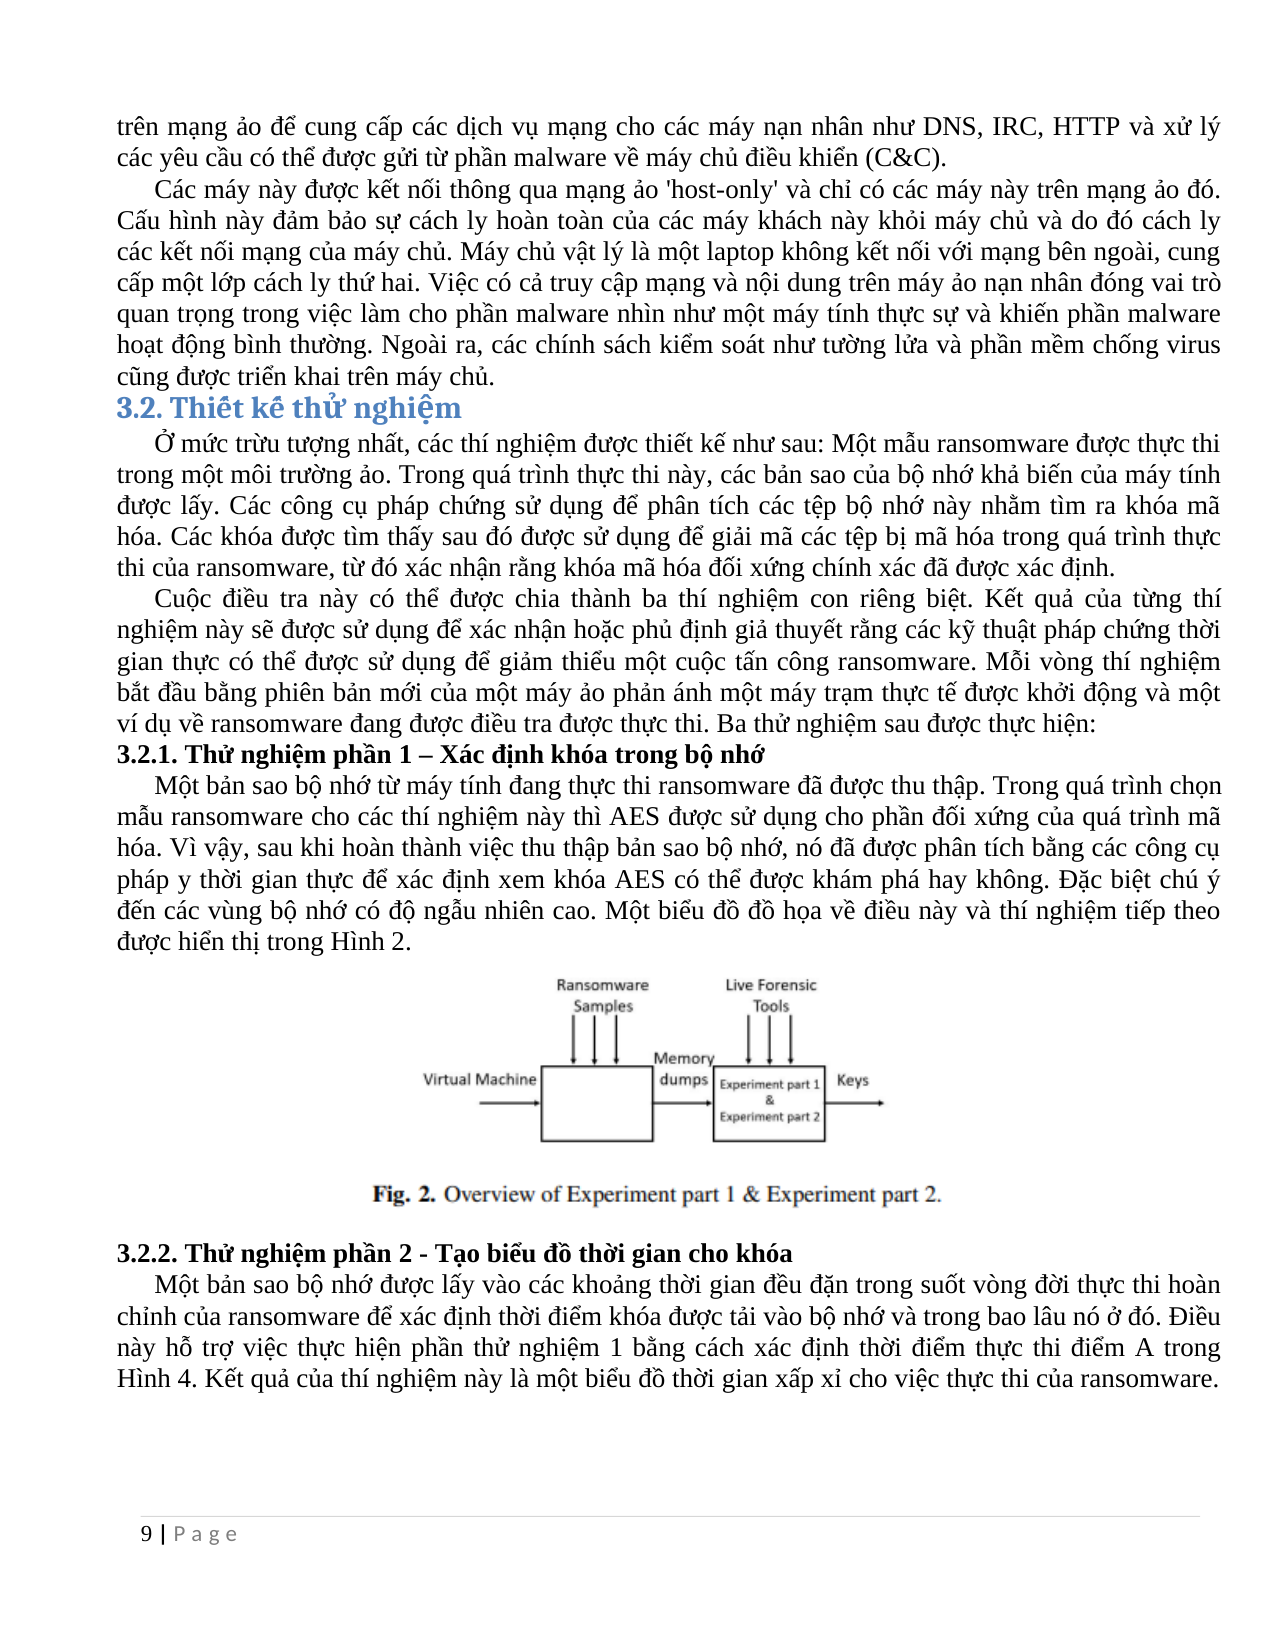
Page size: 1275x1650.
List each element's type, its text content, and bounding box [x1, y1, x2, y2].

text Ở mức trừu tượng nhất, các thí nghiệm được thiết kế như sau: Một mẫu ransomware được thực thi trong một môi trường ảo. Trong quá trình thực thi này, các bản sao của bộ nhớ khả biến của máy tính được lấy. Các công cụ pháp chứng sử dụng để phân tích các tệp bộ nhớ này nhằm tìm ra khóa mã hóa. Các khóa được tìm thấy sau đó được sử dụng để giải mã các tệp bị mã hóa trong quá trình thực thi của ransomware, từ đó xác nhận rằng khóa mã hóa đối xứng chính xác đã được xác định. [117, 427, 1223, 582]
subtitle 3.2.1. Thử nghiệm phần 1 – Xác định khóa trong bộ nhớ [117, 738, 1223, 769]
picture [342, 956, 998, 1238]
text Một bản sao bộ nhớ được lấy vào các khoảng thời gian đều đặn trong suốt vòng đời thực thi hoàn chỉnh của ransomware để xác định thời điểm khóa được tải vào bộ nhớ và trong bao lâu nó ở đó. Điều này hỗ trợ việc thực hiện phần thử nghiệm 1 bằng cách xác định thời điểm thực thi điểm A trong Hình 4. Kết quả của thí nghiệm này là một biểu đồ thời gian xấp xỉ cho việc thực thi của ransomware. [117, 1268, 1223, 1393]
text Các máy này được kết nối thông qua mạng ảo 'host-only' và chỉ có các máy này trên mạng ảo đó. Cấu hình này đảm bảo sự cách ly hoàn toàn của các máy khách này khỏi máy chủ và do đó cách ly các kết nối mạng của máy chủ. Máy chủ vật lý là một laptop không kết nối với mạng bên ngoài, cung cấp một lớp cách ly thứ hai. Việc có cả truy cập mạng và nội dung trên máy ảo nạn nhân đóng vai trò quan trọng trong việc làm cho phần malware nhìn như một máy tính thực sự và khiến phần malware hoạt động bình thường. Ngoài ra, các chính sách kiểm soát như tường lửa và phần mềm chống virus cũng được triển khai trên máy chủ. [117, 173, 1223, 391]
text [117, 110, 1223, 173]
subtitle 3.2.2. Thử nghiệm phần 2 - Tạo biểu đồ thời gian cho khóa [117, 1237, 1223, 1268]
text Cuộc điều tra này có thể được chia thành ba thí nghiệm con riêng biệt. Kết quả của từng thí nghiệm này sẽ được sử dụng để xác nhận hoặc phủ định giả thuyết rằng các kỹ thuật pháp chứng thời gian thực có thể được sử dụng để giảm thiểu một cuộc tấn công ransomware. Mỗi vòng thí nghiệm bắt đầu bằng phiên bản mới của một máy ảo phản ánh một máy trạm thực tế được khởi động và một ví dụ về ransomware đang được điều tra được thực thi. Ba thử nghiệm sau được thực hiện: [117, 582, 1223, 738]
subtitle 3.2. Thiết kế thử nghiệm [117, 391, 1223, 427]
text Một bản sao bộ nhớ từ máy tính đang thực thi ransomware đã được thu thập. Trong quá trình chọn mẫu ransomware cho các thí nghiệm này thì AES được sử dụng cho phần đối xứng của quá trình mã hóa. Vì vậy, sau khi hoàn thành việc thu thập bản sao bộ nhớ, nó đã được phân tích bằng các công cụ pháp y thời gian thực để xác định xem khóa AES có thể được khám phá hay không. Đặc biệt chú ý đến các vùng bộ nhớ có độ ngẫu nhiên cao. Một biểu đồ đồ họa về điều này và thí nghiệm tiếp theo được hiển thị trong Hình 2. [117, 769, 1223, 956]
